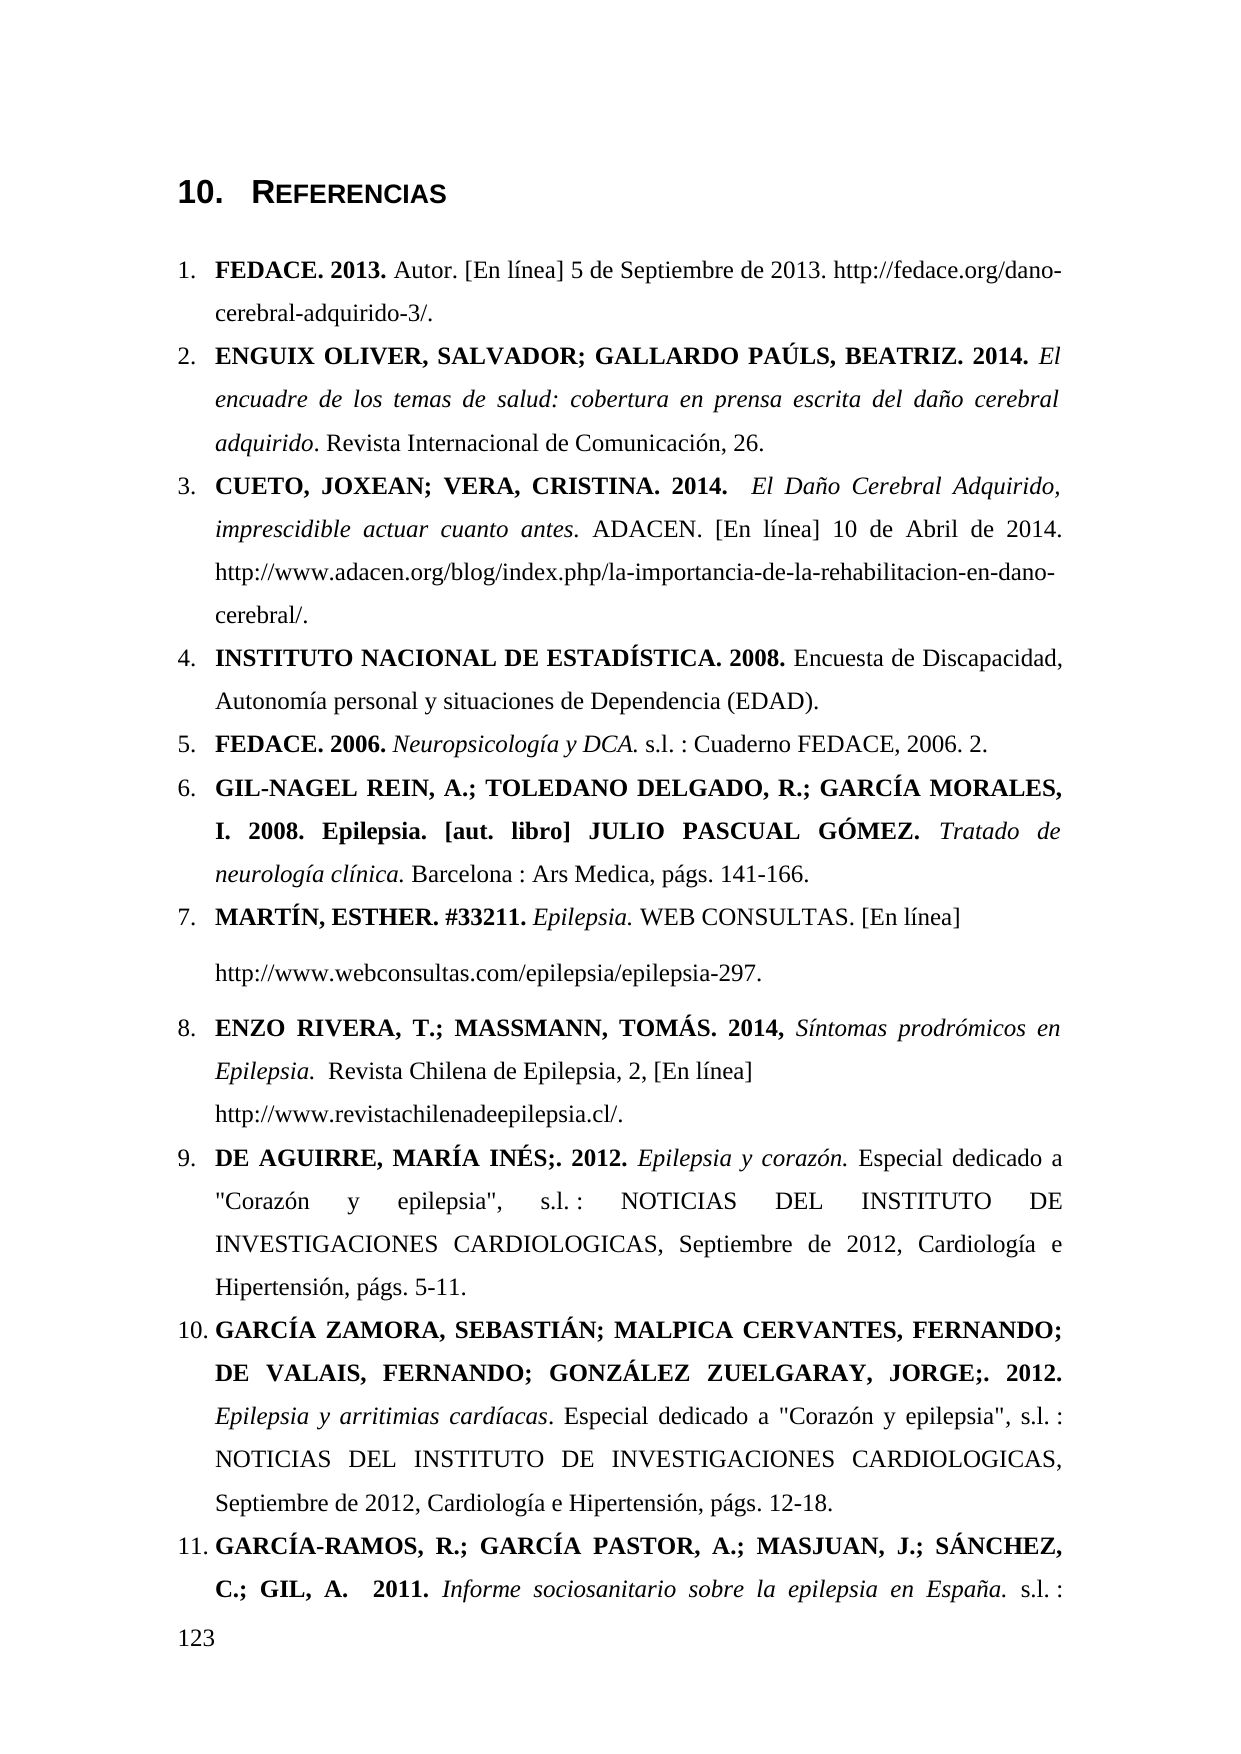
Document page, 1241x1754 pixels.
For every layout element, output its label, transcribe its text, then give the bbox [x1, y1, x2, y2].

list CUETO, JOXEAN; VERA, CRISTINA. 2014. El Daño Cerebral Adquirido, imprescidible actuar cuanto antes. ADACEN. [En línea] 10 de Abril de 2014. http://www.adacen.org/blog/index.php/la-importancia-de-la-rehabilitacion-en-dano-cerebral/. [177, 471, 1063, 629]
list ENGUIX OLIVER, SALVADOR; GALLARDO PAÚLS, BEATRIZ. 2014. El encuadre de los temas de salud: cobertura en prensa escrita del daño cerebral adquirido. Revista Internacional de Comunicación, 26. [177, 341, 1063, 456]
list INSTITUTO NACIONAL DE ESTADÍSTICA. 2008. Encuesta de Discapacidad, Autonomía personal y situaciones de Dependencia (EDAD). [177, 643, 1063, 715]
text Referencias [177, 173, 1063, 211]
list DE AGUIRRE, MARÍA INÉS;. 2012. Epilepsia y corazón. Especial dedicado a "Corazón y epilepsia", s.l. : NOTICIAS DEL INSTITUTO DE INVESTIGACIONES CARDIOLOGICAS, Septiembre de 2012, Cardiología e Hipertensión, págs. 5-11. [177, 1143, 1063, 1301]
list GIL-NAGEL REIN, A.; TOLEDANO DELGADO, R.; GARCÍA MORALES, I. 2008. Epilepsia. [aut. libro] JULIO PASCUAL GÓMEZ. Tratado de neurología clínica. Barcelona : Ars Medica, págs. 141-166. [177, 773, 1063, 888]
list ENZO RIVERA, T.; MASSMANN, TOMÁS. 2014, Síntomas prodrómicos en Epilepsia. Revista Chilena de Epilepsia, 2, [En línea] [177, 1013, 1063, 1085]
list http://www.revistachilenadeepilepsia.cl/. [215, 1099, 1063, 1128]
list FEDACE. 2013. Autor. [En línea] 5 de Septiembre de 2013. http://fedace.org/dano-cerebral-adquirido-3/. [177, 255, 1063, 327]
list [177, 1531, 1063, 1603]
list FEDACE. 2006. Neuropsicología y DCA. s.l. : Cuaderno FEDACE, 2006. 2. [177, 729, 1063, 758]
list MARTÍN, ESTHER. #33211. Epilepsia. WEB CONSULTAS. [En línea] [177, 902, 1063, 931]
text http://www.webconsultas.com/epilepsia/epilepsia-297. [215, 958, 1063, 986]
list GARCÍA ZAMORA, SEBASTIÁN; MALPICA CERVANTES, FERNANDO; DE VALAIS, FERNANDO; GONZÁLEZ ZUELGARAY, JORGE;. 2012. Epilepsia y arritimias cardíacas. Especial dedicado a "Corazón y epilepsia", s.l. : NOTICIAS DEL INSTITUTO DE INVESTIGACIONES CARDIOLOGICAS, Septiembre de 2012, Cardiología e Hipertensión, págs. 12-18. [177, 1315, 1063, 1516]
